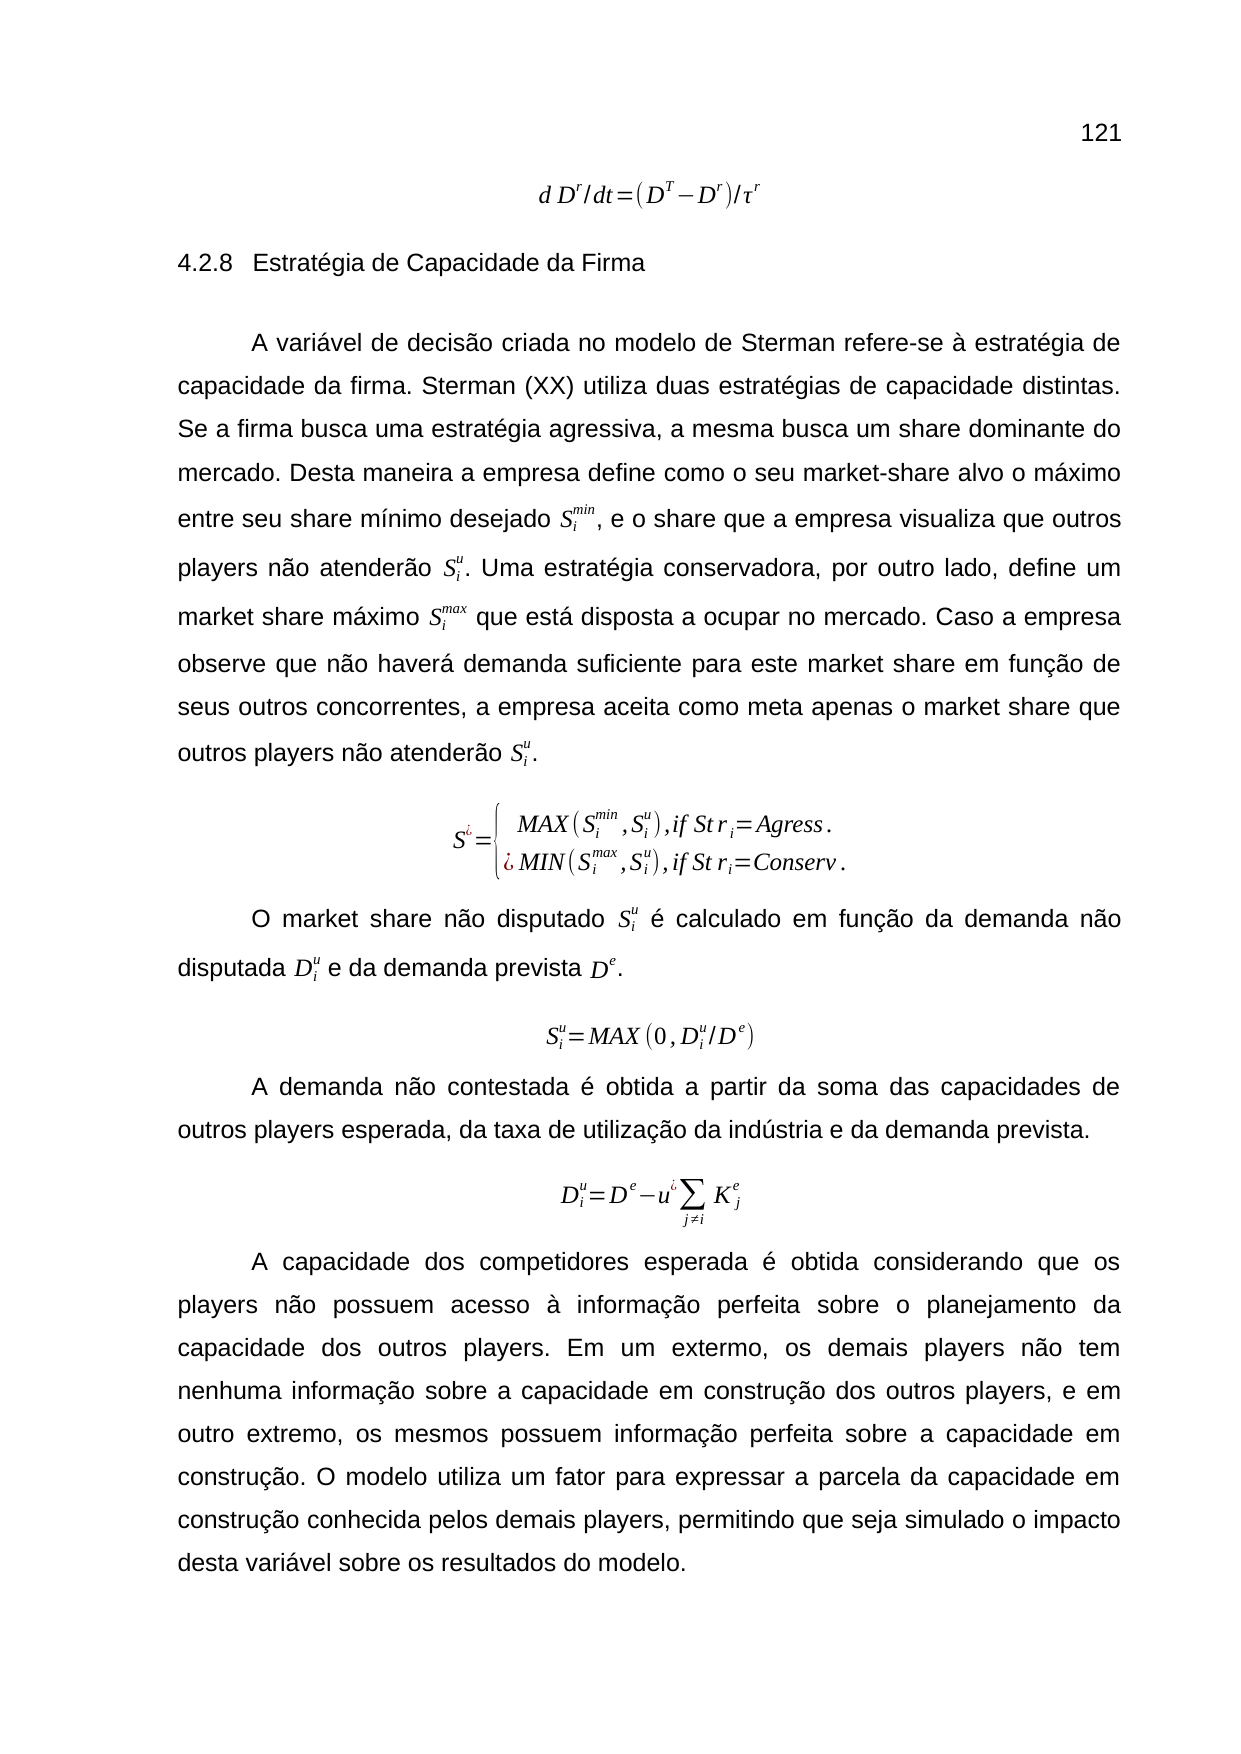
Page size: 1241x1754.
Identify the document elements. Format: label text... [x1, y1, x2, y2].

text A variável de decisão criada no modelo de Sterman refere-se à estratégia de capacidade da firma. Sterman (XX) utiliza duas estratégias de capacidade distintas. Se a firma busca uma estratégia agressiva, a mesma busca um share dominante do mercado. Desta maneira a empresa define como o seu market-share alvo o máximo entre seu share mínimo desejado , e o share que a empresa visualiza que outros players não atenderão . Uma estratégia conservadora, por outro lado, define um market share máximo que está disposta a ocupar no mercado. Caso a empresa observe que não haverá demanda suficiente para este market share em função de seus outros concorrentes, a empresa aceita como meta apenas o market share que outros players não atenderão . [177, 328, 1122, 770]
text O market share não disputado é calculado em função da demanda não disputada e da demanda prevista . [177, 901, 1122, 985]
subtitle Estratégia de Capacidade da Firma [177, 248, 1122, 276]
text A capacidade dos competidores esperada é obtida considerando que os players não possuem acesso à informação perfeita sobre o planejamento da capacidade dos outros players. Em um extermo, os demais players não tem nenhuma informação sobre a capacidade em construção dos outros players, e em outro extremo, os mesmos possuem informação perfeita sobre a capacidade em construção. O modelo utiliza um fator para expressar a parcela da capacidade em construção conhecida pelos demais players, permitindo que seja simulado o impacto desta variável sobre os resultados do modelo. [177, 1246, 1122, 1577]
text A demanda não contestada é obtida a partir da soma das capacidades de outros players esperada, da taxa de utilização da indústria e da demanda prevista. [177, 1072, 1122, 1143]
